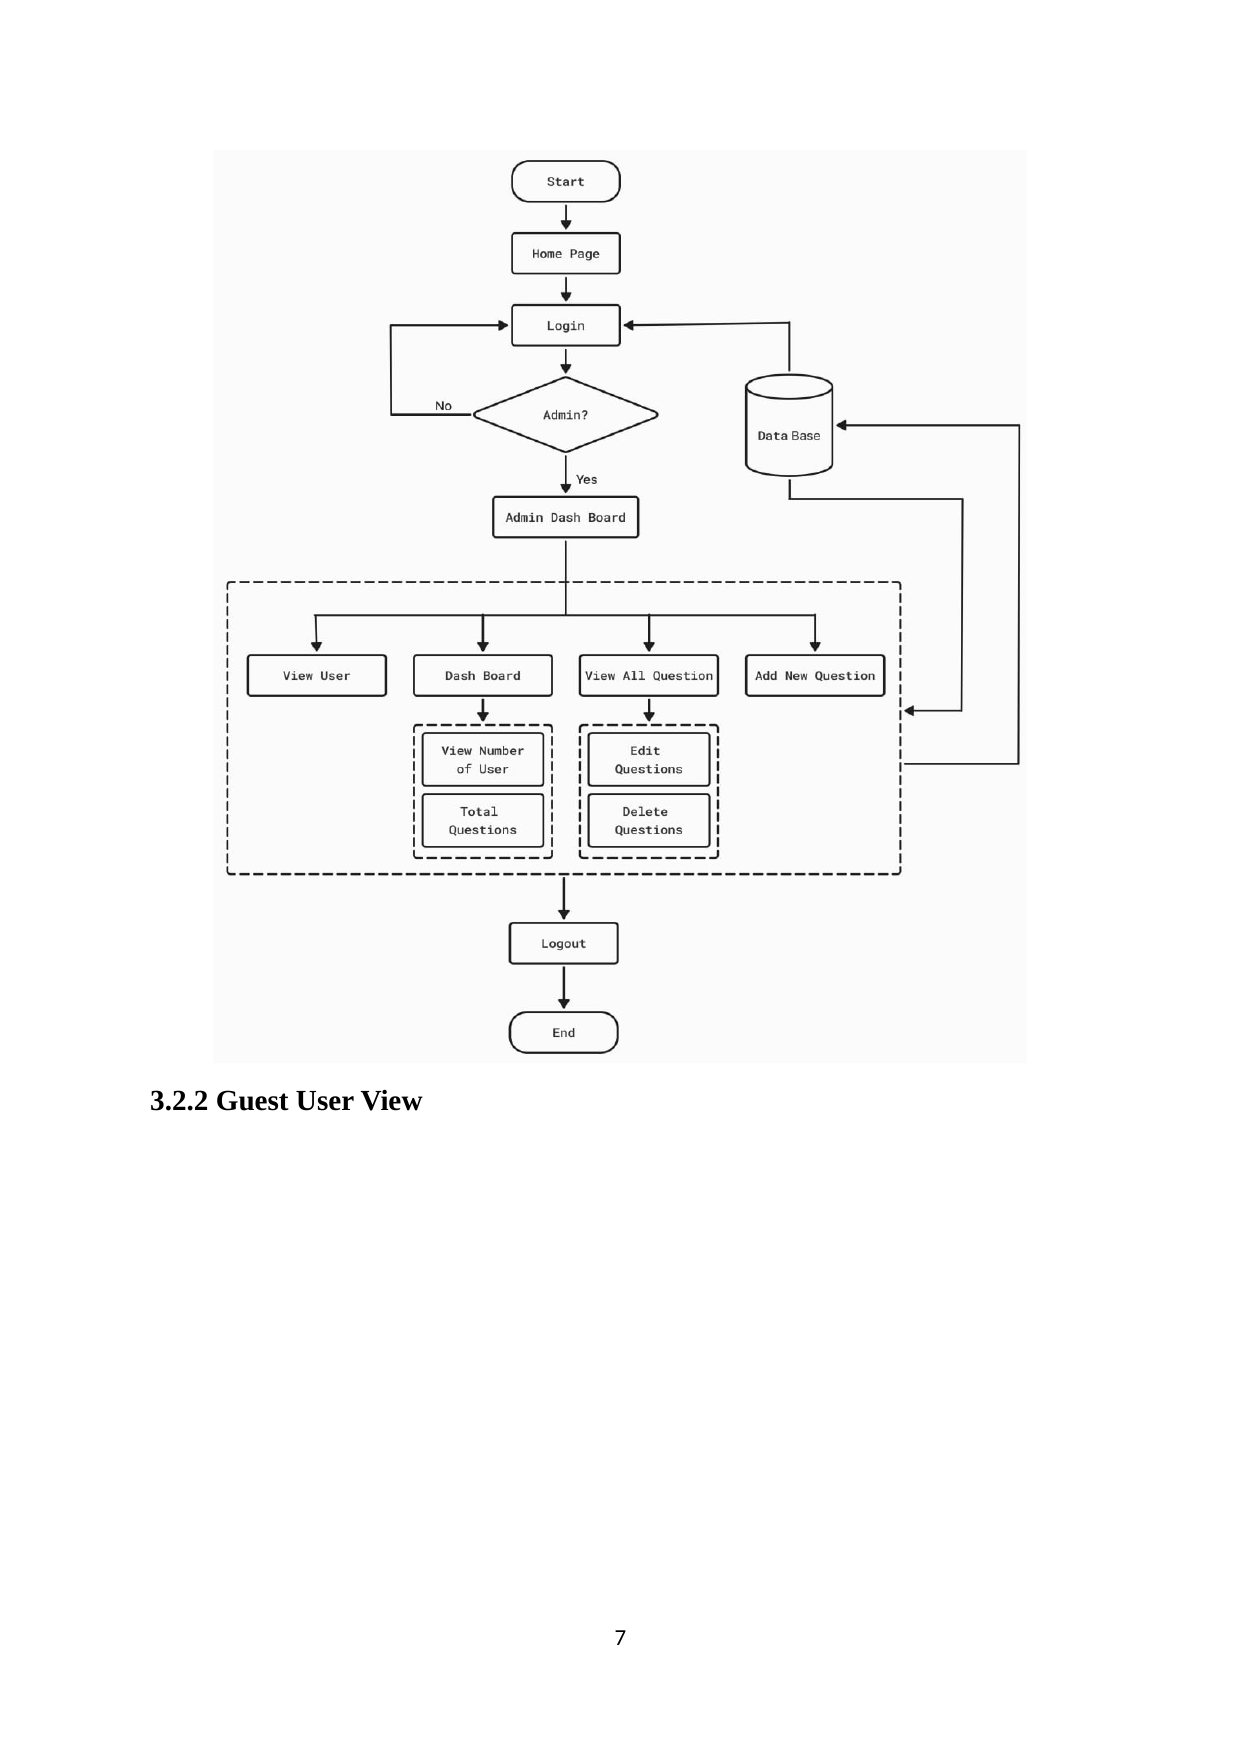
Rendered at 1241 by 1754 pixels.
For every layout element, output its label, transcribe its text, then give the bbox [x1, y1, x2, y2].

picture [213, 150, 1027, 1063]
text 3.2.2 Guest User View [150, 1083, 1090, 1117]
